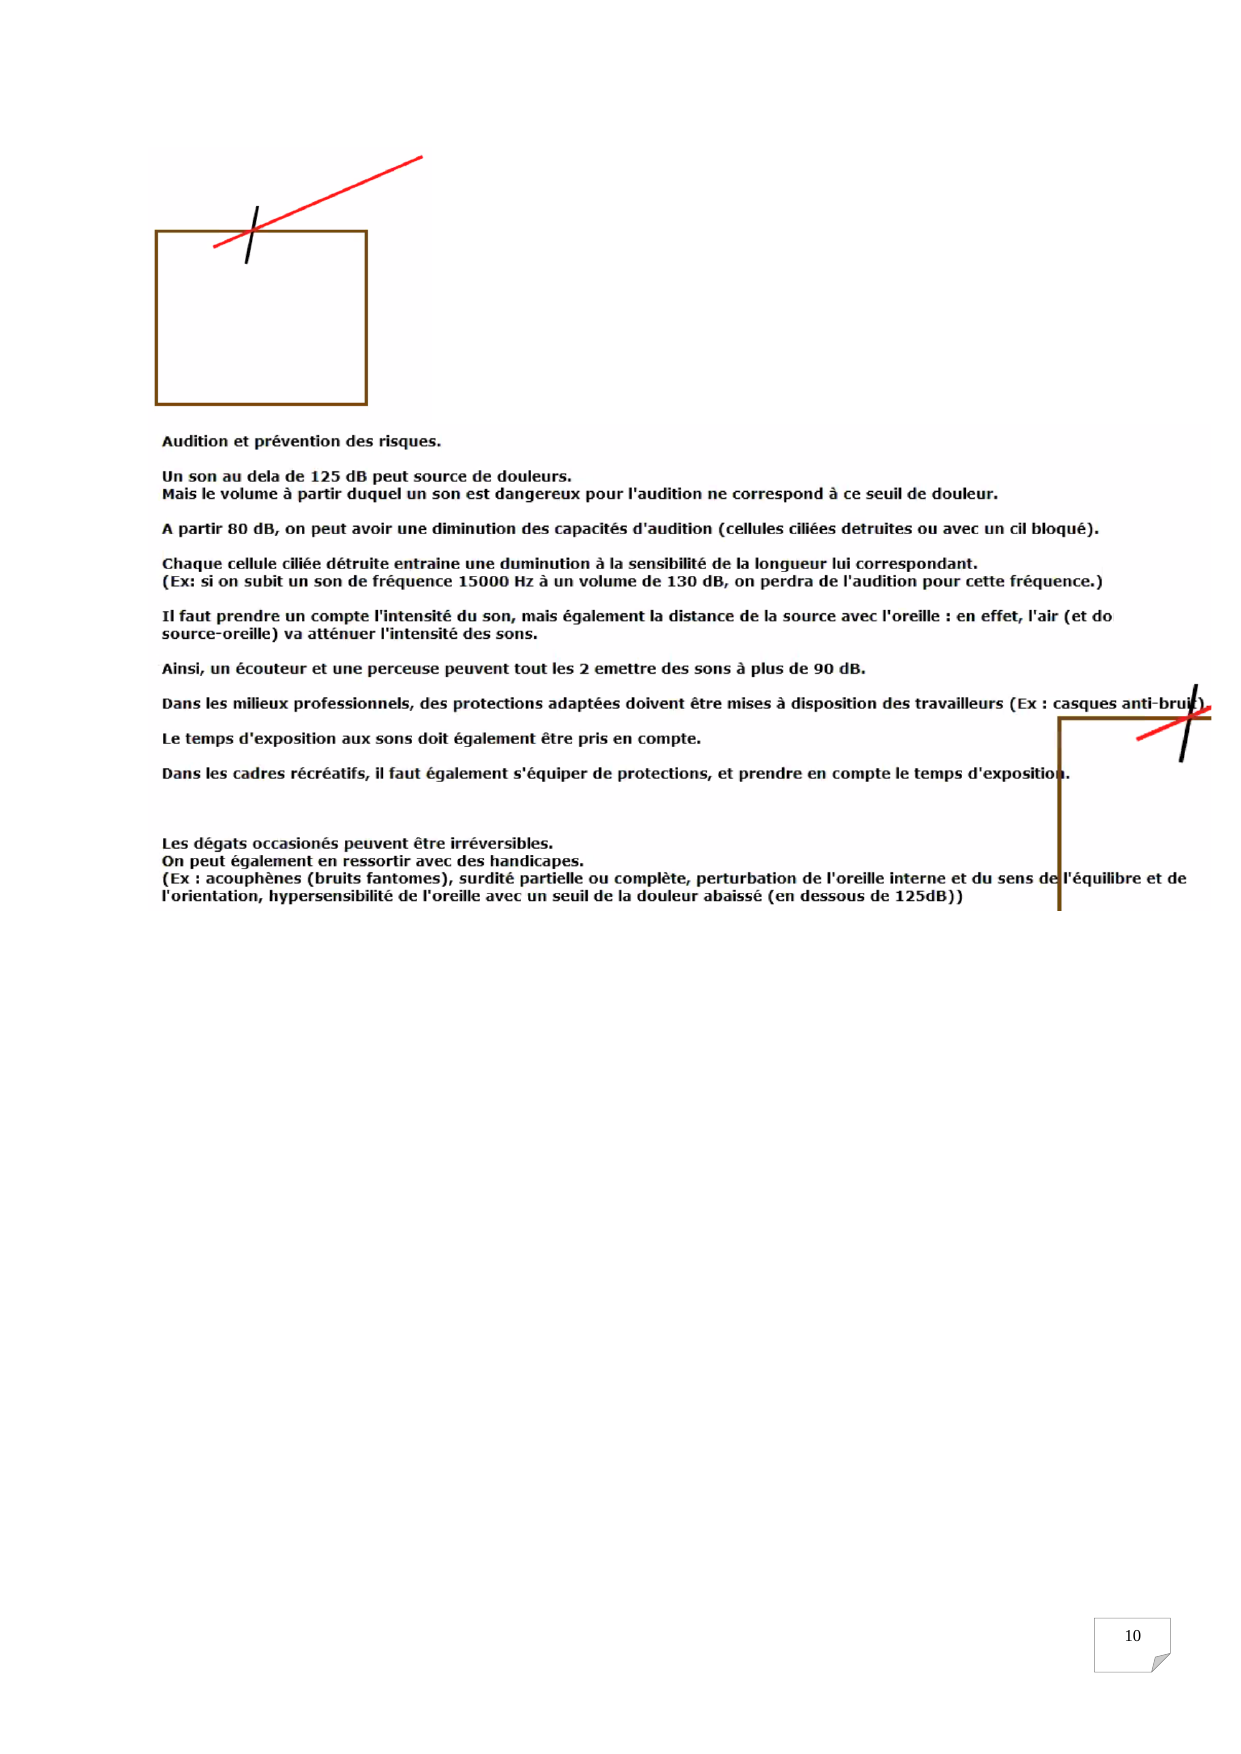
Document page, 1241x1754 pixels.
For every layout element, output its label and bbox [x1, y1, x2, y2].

picture [147, 147, 1212, 911]
